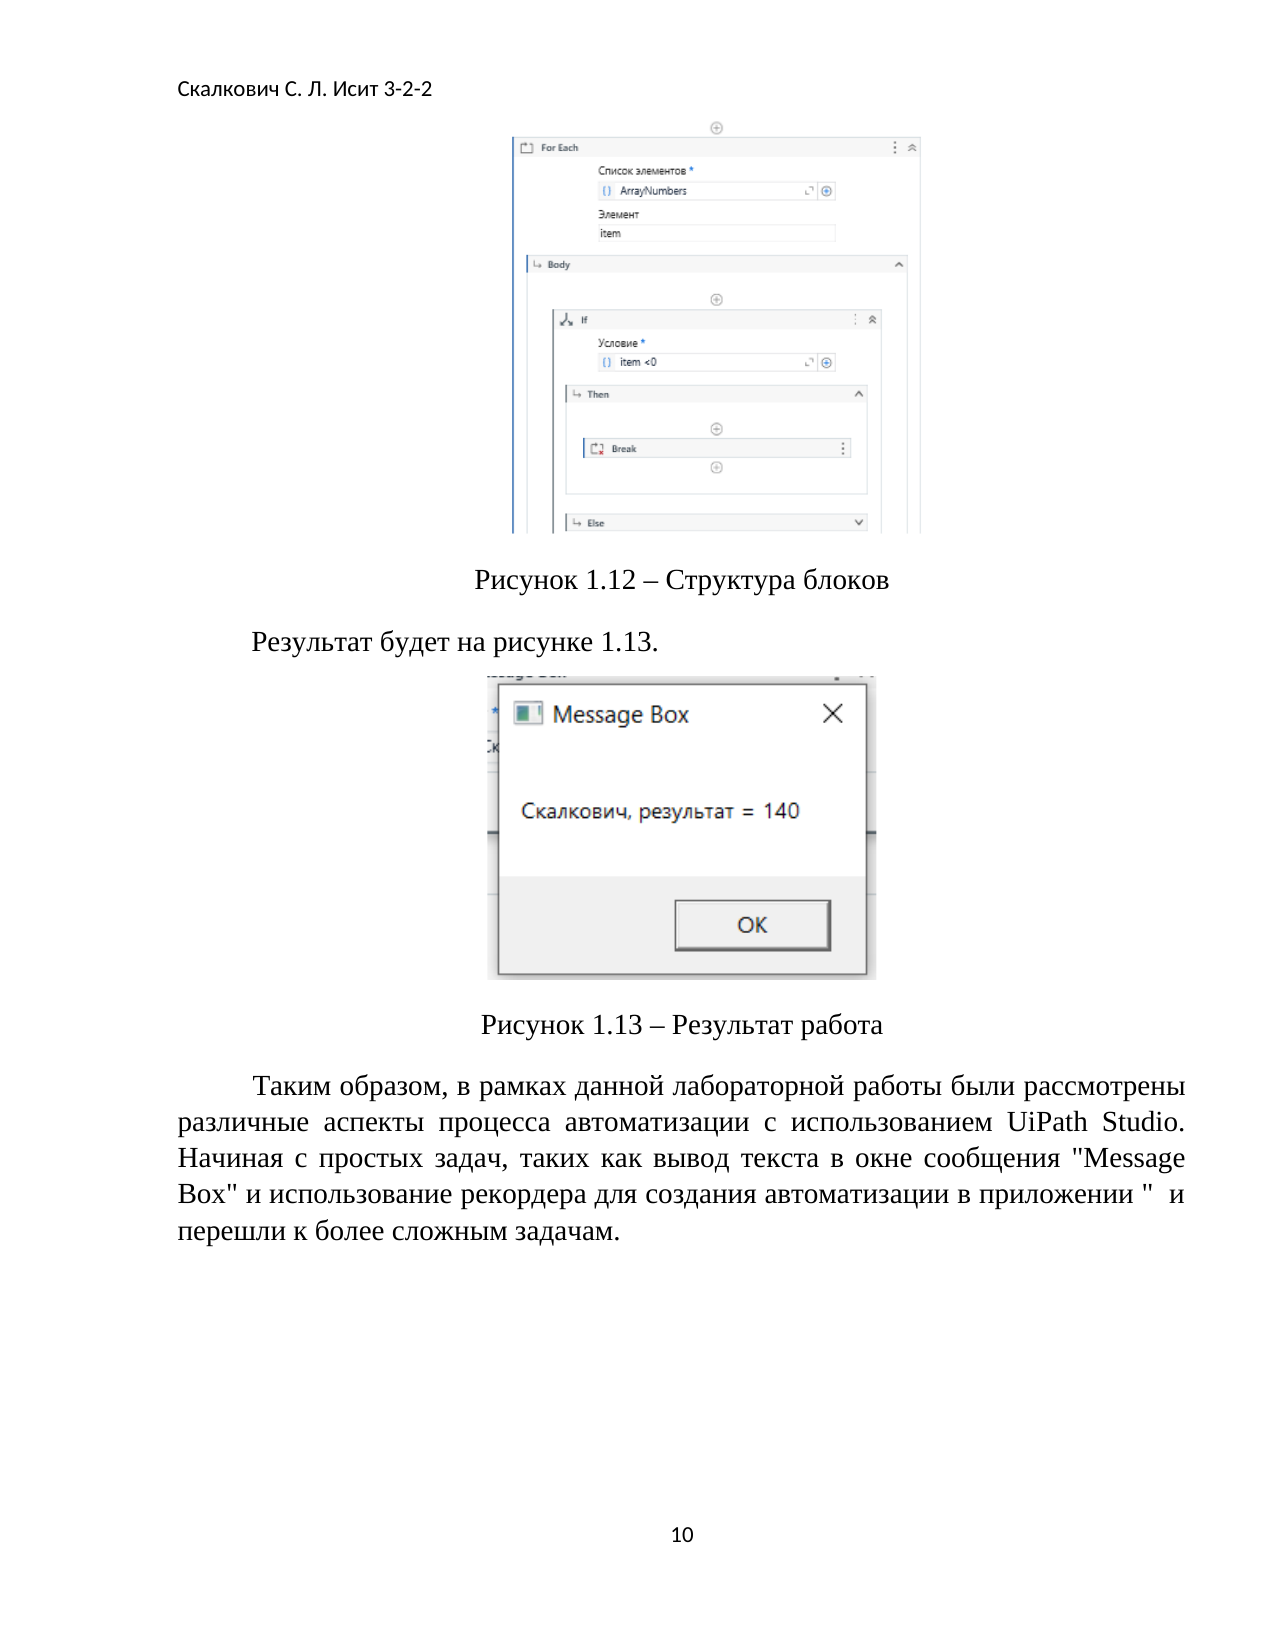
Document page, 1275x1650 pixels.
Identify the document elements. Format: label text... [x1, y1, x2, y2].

text Результат будет на рисунке 1.13. [177, 624, 1186, 657]
picture [487, 676, 877, 980]
text Таким образом, в рамках данной лабораторной работы были рассмотрены различные аспекты процесса автоматизации с использованием UiPath Studio. Начиная с простых задач, таких как вывод текста в окне сообщения "Message Box" и использование рекордера для создания автоматизации в приложении " и перешли к более сложным задачам. [177, 1068, 1186, 1246]
text Рисунок 1.12 – Структура блоков [177, 562, 1186, 596]
text Рисунок 1.13 – Результат работа [177, 1007, 1186, 1040]
picture [503, 118, 934, 536]
